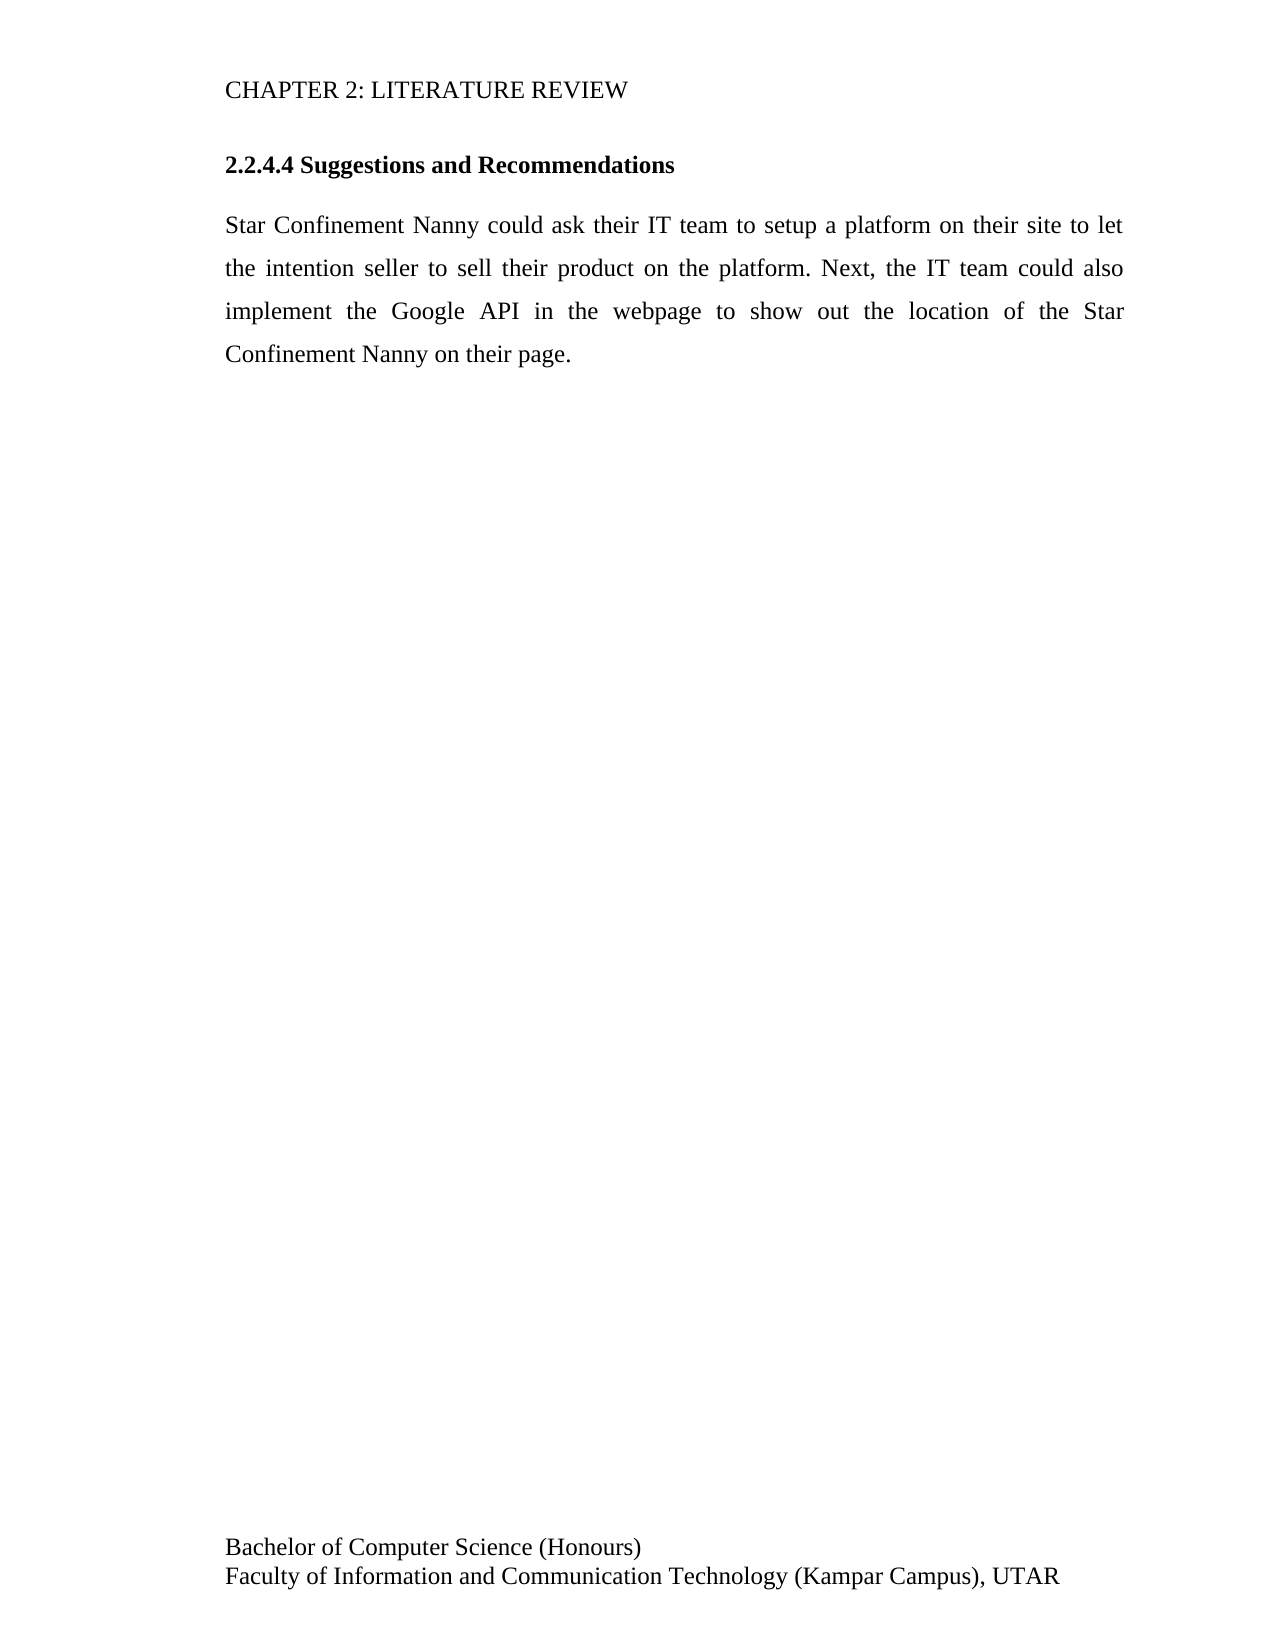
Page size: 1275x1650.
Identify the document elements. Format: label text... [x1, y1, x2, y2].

text 2.2.4.4 Suggestions and Recommendations [225, 150, 1125, 179]
text Star Confinement Nanny could ask their IT team to setup a platform on their site to let the intention seller to sell their product on the platform. Next, the IT team could also implement the Google API in the webpage to show out the location of the Star Confinement Nanny on their page. [225, 210, 1125, 368]
